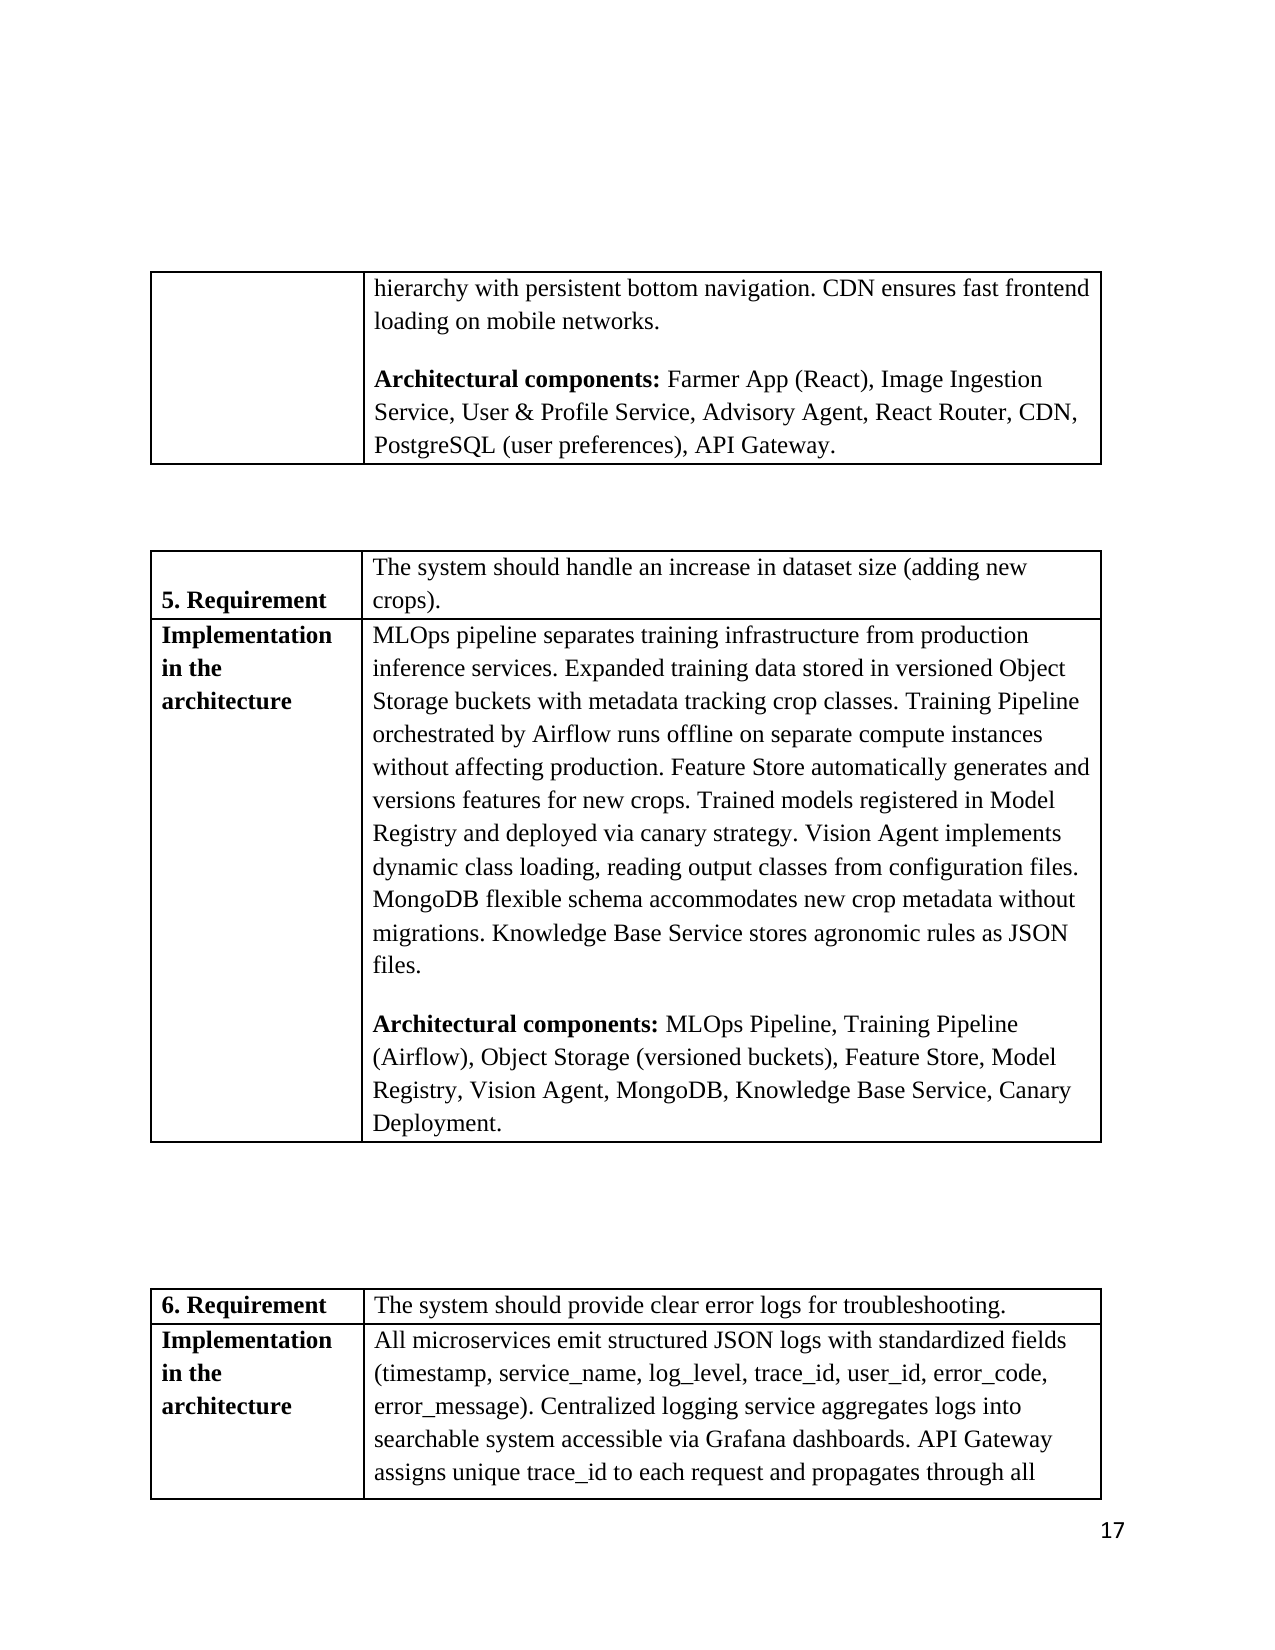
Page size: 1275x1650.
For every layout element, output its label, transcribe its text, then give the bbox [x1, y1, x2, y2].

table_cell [365, 1325, 1100, 1498]
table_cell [152, 273, 363, 463]
table_header The system should handle an increase in dataset size (adding new crops). [363, 552, 1100, 618]
table_cell MLOps pipeline separates training infrastructure from production inference services. Expanded training data stored in versioned Object Storage buckets with metadata tracking crop classes. Training Pipeline orchestrated by Airflow runs offline on separate compute instances without affecting production. Feature Store automatically generates and versions features for new crops. Trained models registered in Model Registry and deployed via canary strategy. Vision Agent implements dynamic class loading, reading output classes from configuration files. MongoDB flexible schema accommodates new crop metadata without migrations. Knowledge Base Service stores agronomic rules as JSON files. Architectural components: MLOps Pipeline, Training Pipeline (Airflow), Object Storage (versioned buckets), Feature Store, Model Registry, Vision Agent, MongoDB, Knowledge Base Service, Canary Deployment. [363, 620, 1100, 1141]
table_header 5. Requirement [152, 552, 361, 618]
table_header The system should provide clear error logs for troubleshooting. [365, 1290, 1100, 1323]
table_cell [365, 273, 1100, 463]
table_header 6. Requirement [152, 1290, 363, 1323]
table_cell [152, 1325, 363, 1498]
table_cell Implementation in the architecture [152, 620, 361, 1141]
